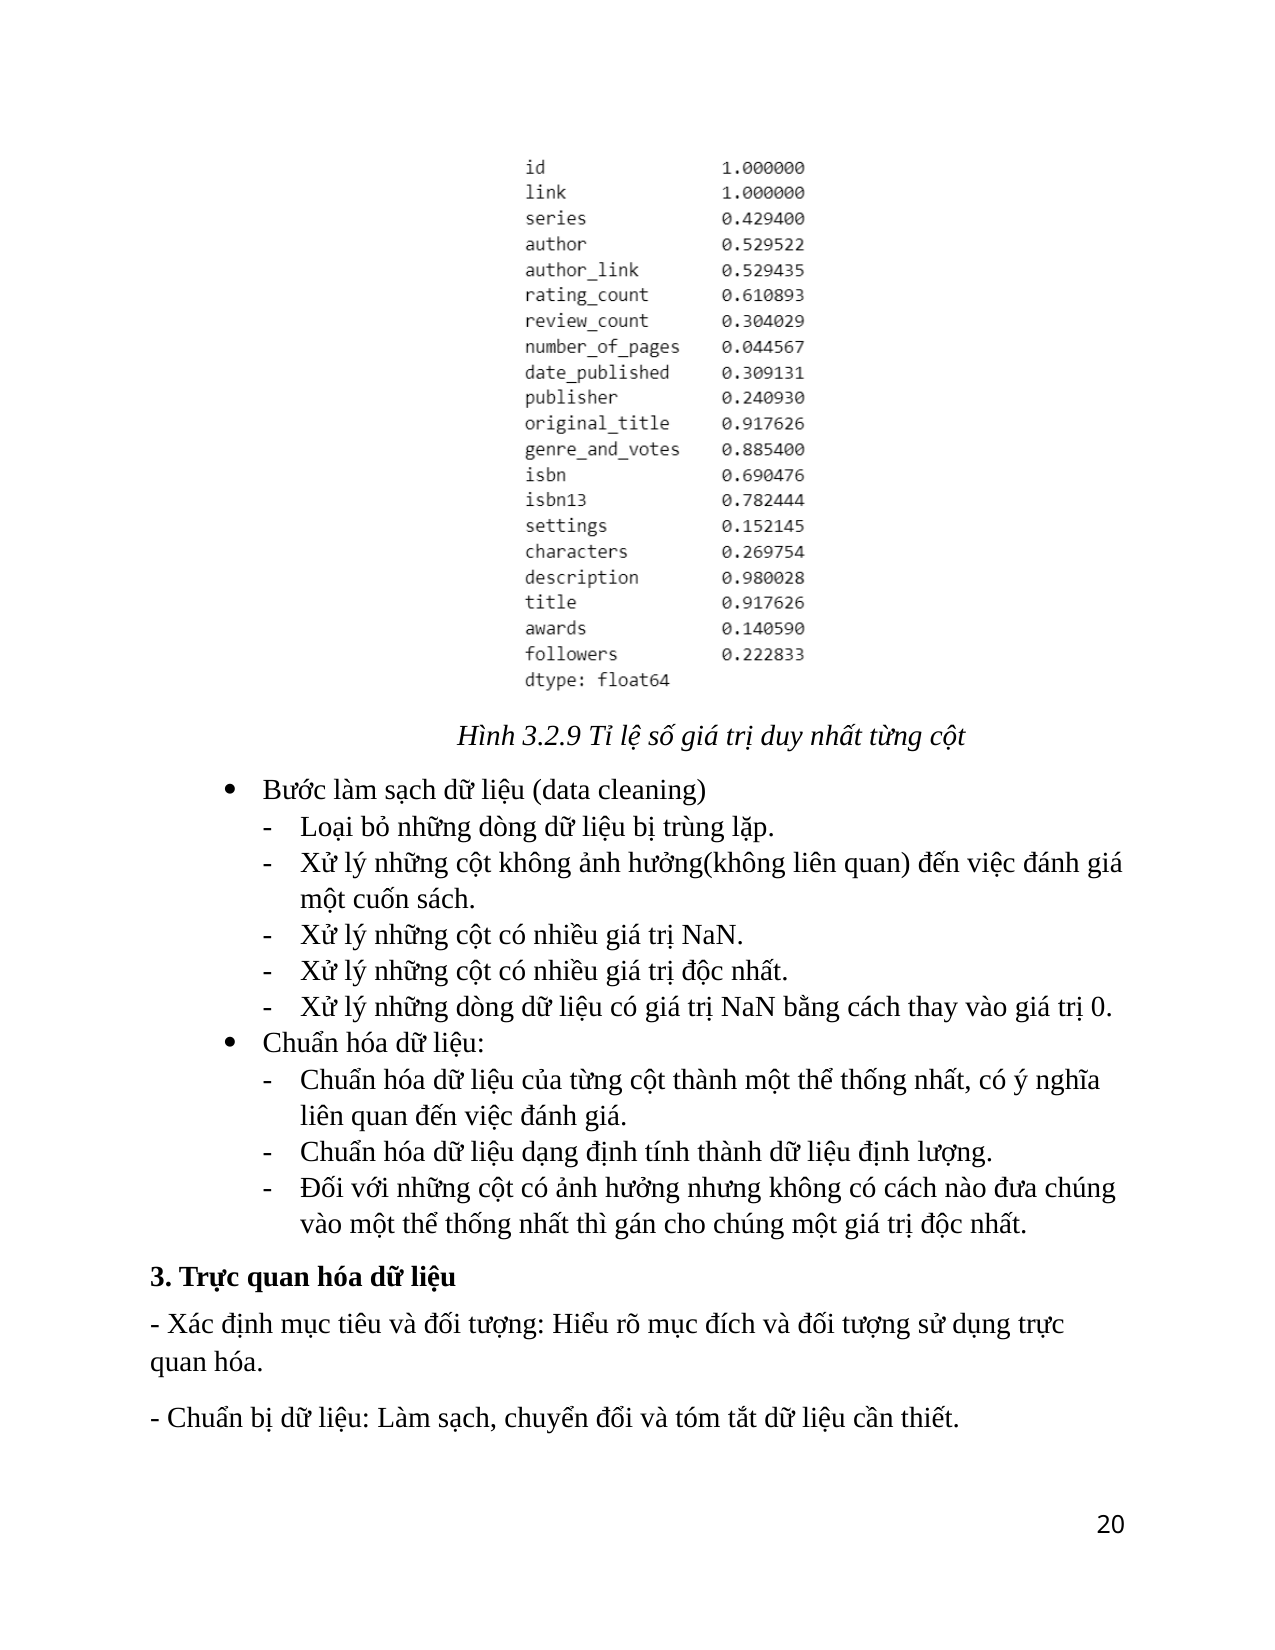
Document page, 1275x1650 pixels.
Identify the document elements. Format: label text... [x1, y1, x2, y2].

list Xử lý những cột không ảnh hưởng(không liên quan) đến việc đánh giá một cuốn sách. [262, 845, 1125, 914]
picture [513, 150, 837, 697]
list Loại bỏ những dòng dữ liệu bị trùng lặp. [262, 809, 1125, 842]
list Chuẩn hóa dữ liệu: [225, 1026, 1125, 1059]
subtitle 3. Trực quan hóa dữ liệu [150, 1259, 1125, 1293]
list Đối với những cột có ảnh hưởng nhưng không có cách nào đưa chúng vào một thể thống nhất thì gán cho chúng một giá trị độc nhất. [262, 1170, 1125, 1240]
list Chuẩn hóa dữ liệu của từng cột thành một thể thống nhất, có ý nghĩa liên quan đến việc đánh giá. [262, 1062, 1125, 1131]
list Xử lý những dòng dữ liệu có giá trị NaN bằng cách thay vào giá trị 0. [262, 989, 1125, 1023]
text - Xác định mục tiêu và đối tượng: Hiểu rõ mục đích và đối tượng sử dụng trực quan hóa. [150, 1306, 1125, 1378]
list Xử lý những cột có nhiều giá trị độc nhất. [262, 953, 1125, 987]
text - Chuẩn bị dữ liệu: Làm sạch, chuyển đổi và tóm tắt dữ liệu cần thiết. [150, 1400, 1125, 1433]
list Chuẩn hóa dữ liệu dạng định tính thành dữ liệu định lượng. [262, 1134, 1125, 1168]
list Bước làm sạch dữ liệu (data cleaning) [225, 772, 1125, 806]
list Xử lý những cột có nhiều giá trị NaN. [262, 917, 1125, 951]
text Hình 3.2.9 Tỉ lệ số giá trị duy nhất từng cột [225, 718, 1125, 752]
